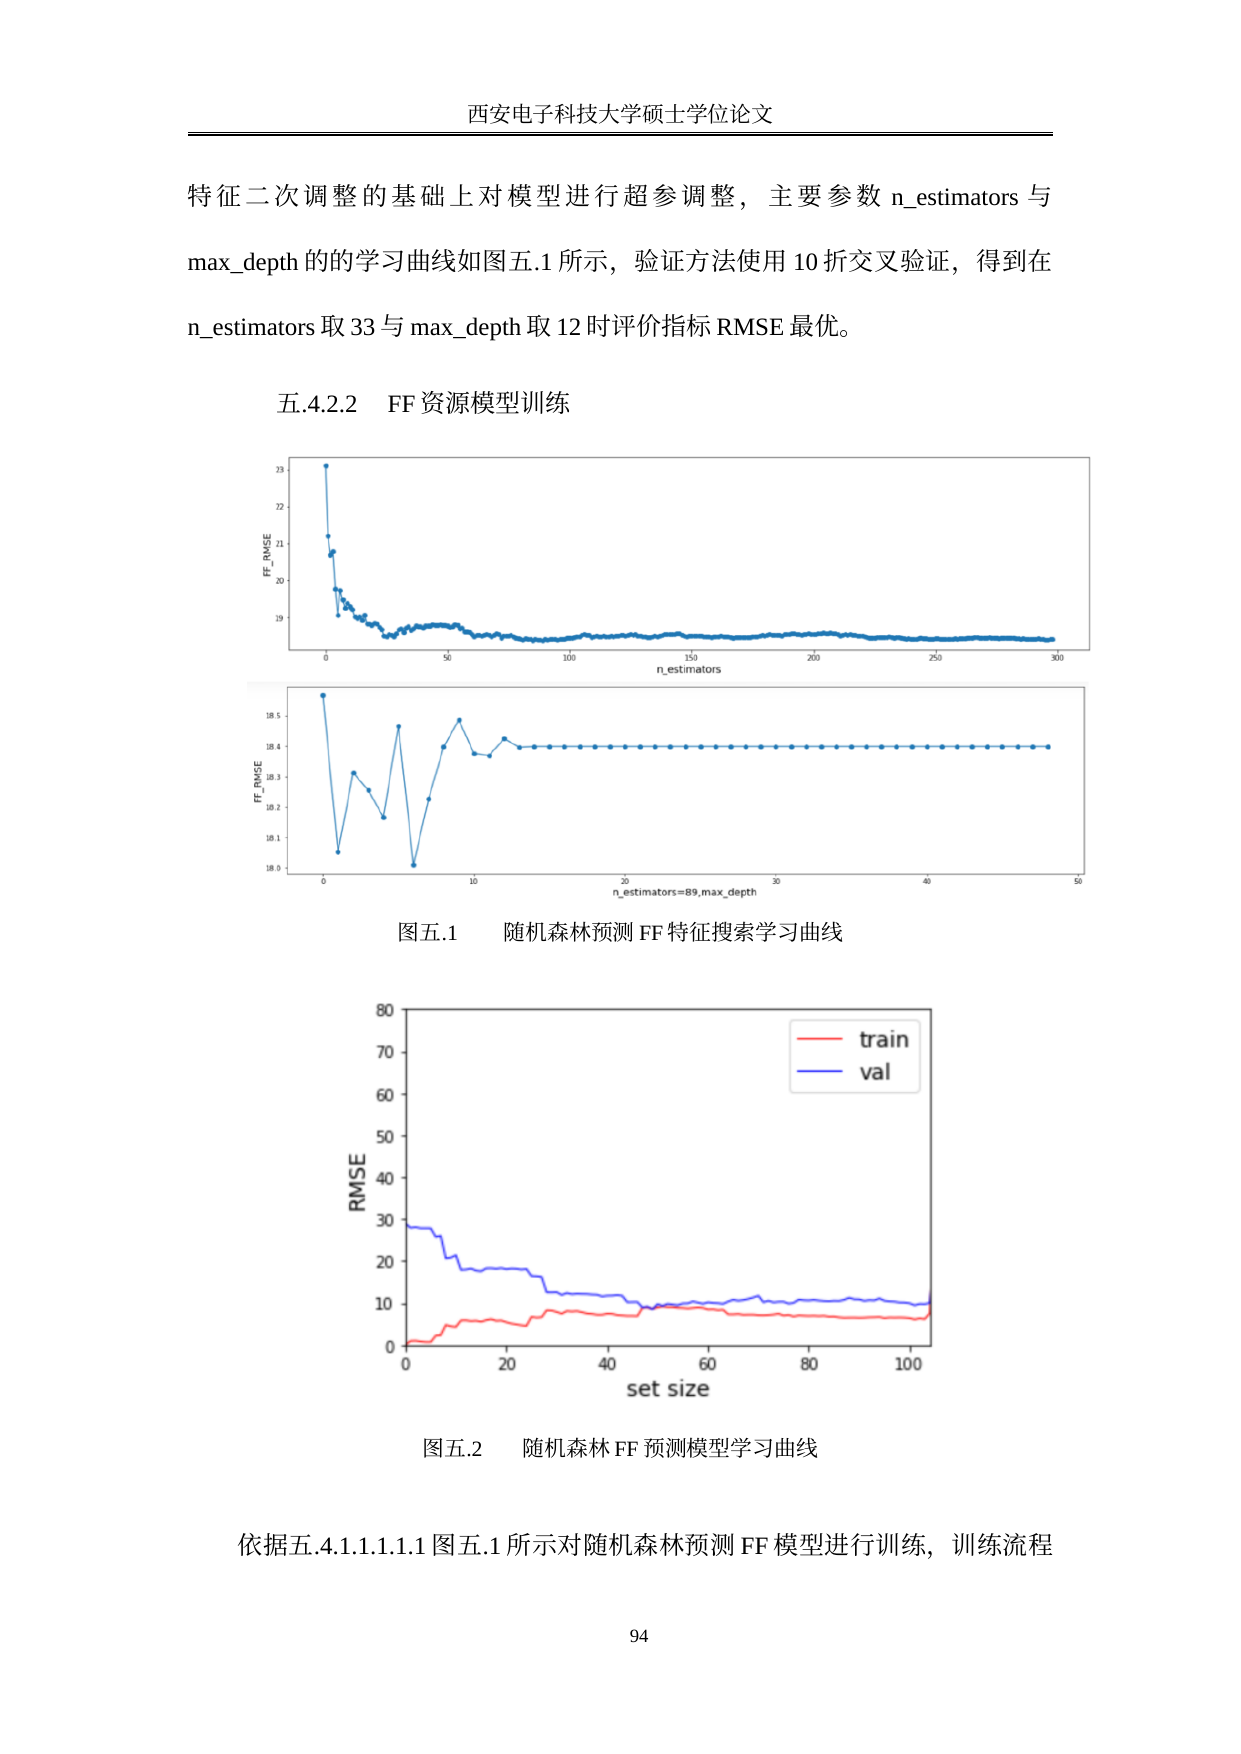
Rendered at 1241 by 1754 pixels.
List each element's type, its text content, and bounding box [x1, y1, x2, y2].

text 随机森林FF预测模型学习曲线 [187, 1430, 1053, 1463]
text 随机森林预测FF特征搜索学习曲线 [187, 914, 1053, 947]
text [187, 1511, 1053, 1576]
subtitle FF资源模型训练 [276, 369, 1053, 434]
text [187, 162, 1053, 357]
